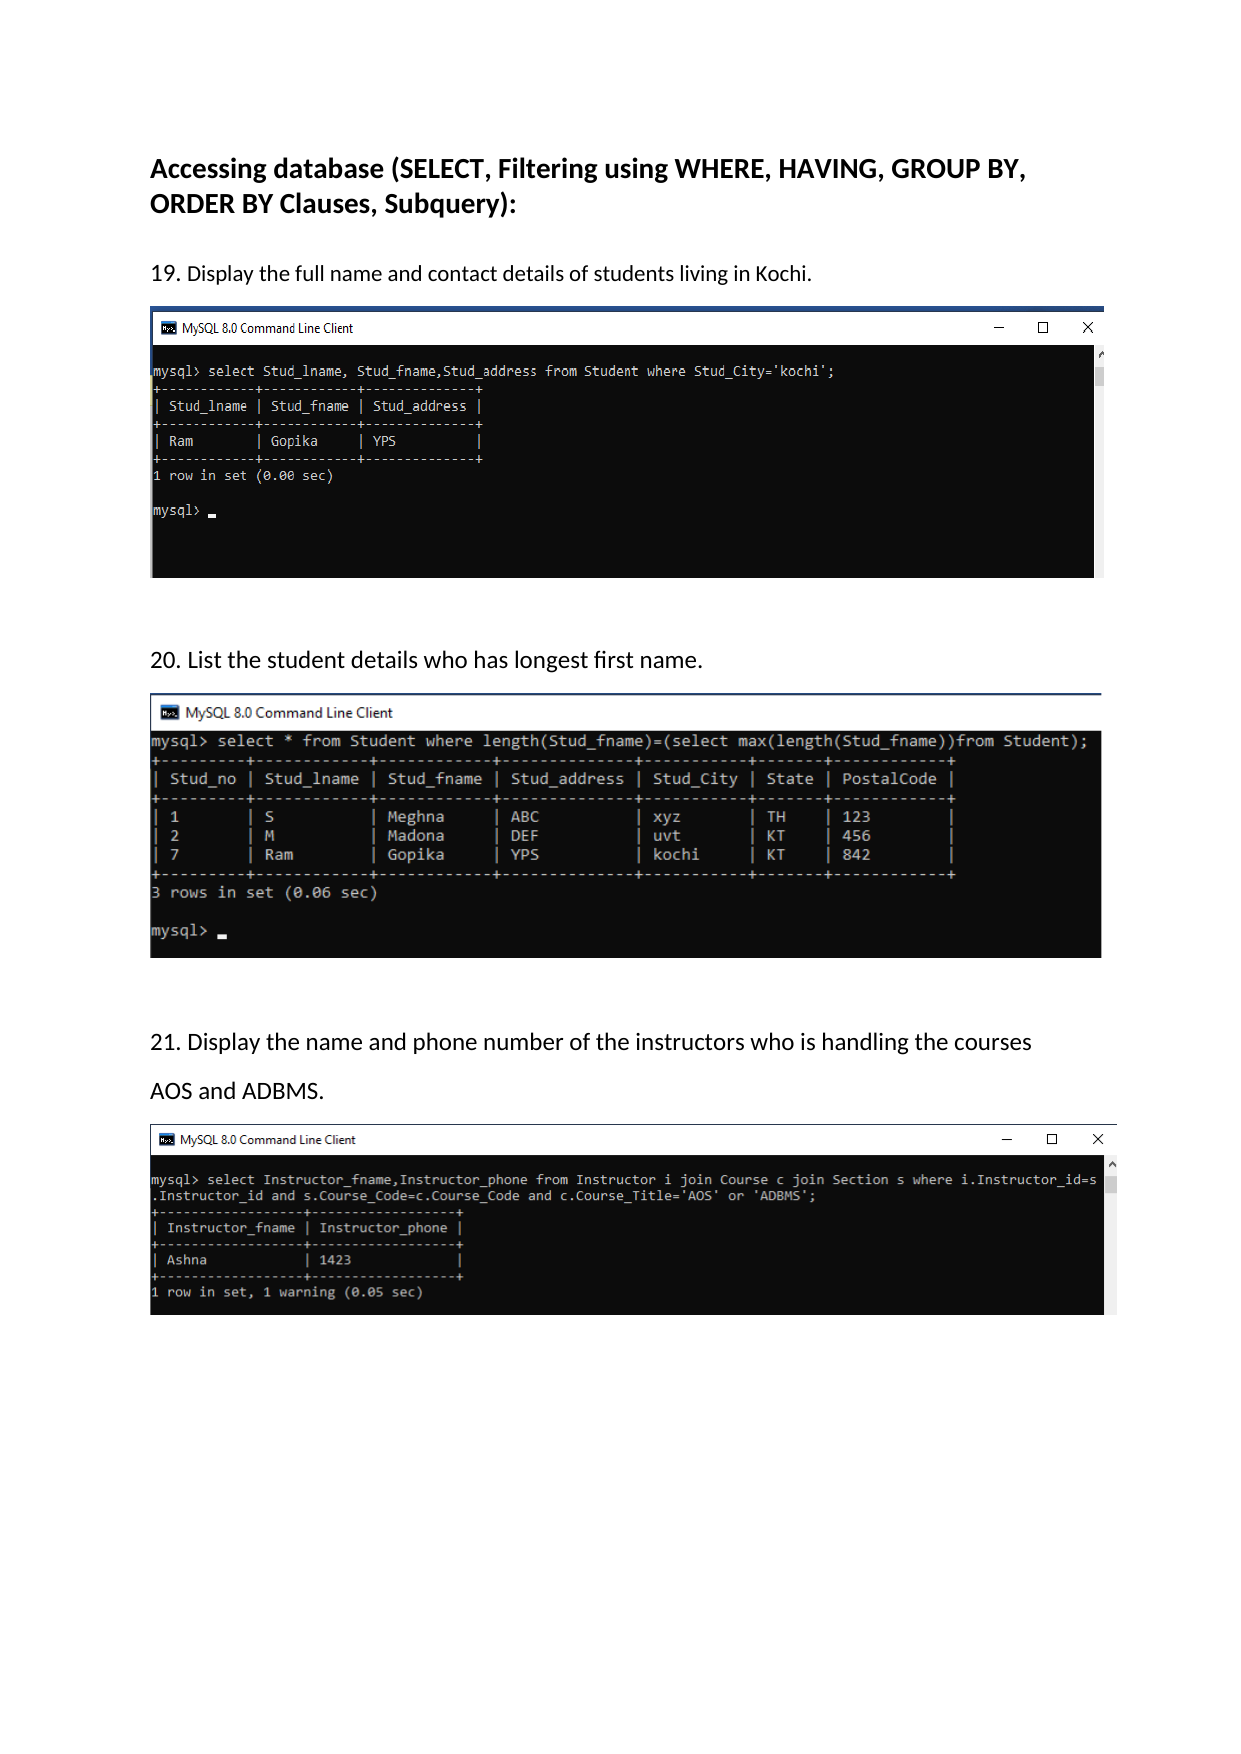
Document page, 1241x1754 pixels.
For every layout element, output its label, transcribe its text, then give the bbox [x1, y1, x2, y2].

text Accessing database (SELECT, Filtering using WHERE, HAVING, GROUP BY, ORDER BY Clauses, Subquery): [150, 150, 1090, 221]
picture [150, 693, 1102, 958]
picture [150, 306, 1104, 578]
text AOS and ADBMS. [150, 1075, 1090, 1106]
text 21. Display the name and phone number of the instructors who is handling the courses [150, 1026, 1090, 1056]
text 20. List the student details who has longest first name. [150, 644, 1090, 674]
picture [150, 1124, 1117, 1315]
text 19. Display the full name and contact details of students living in Kochi. [150, 257, 1090, 287]
